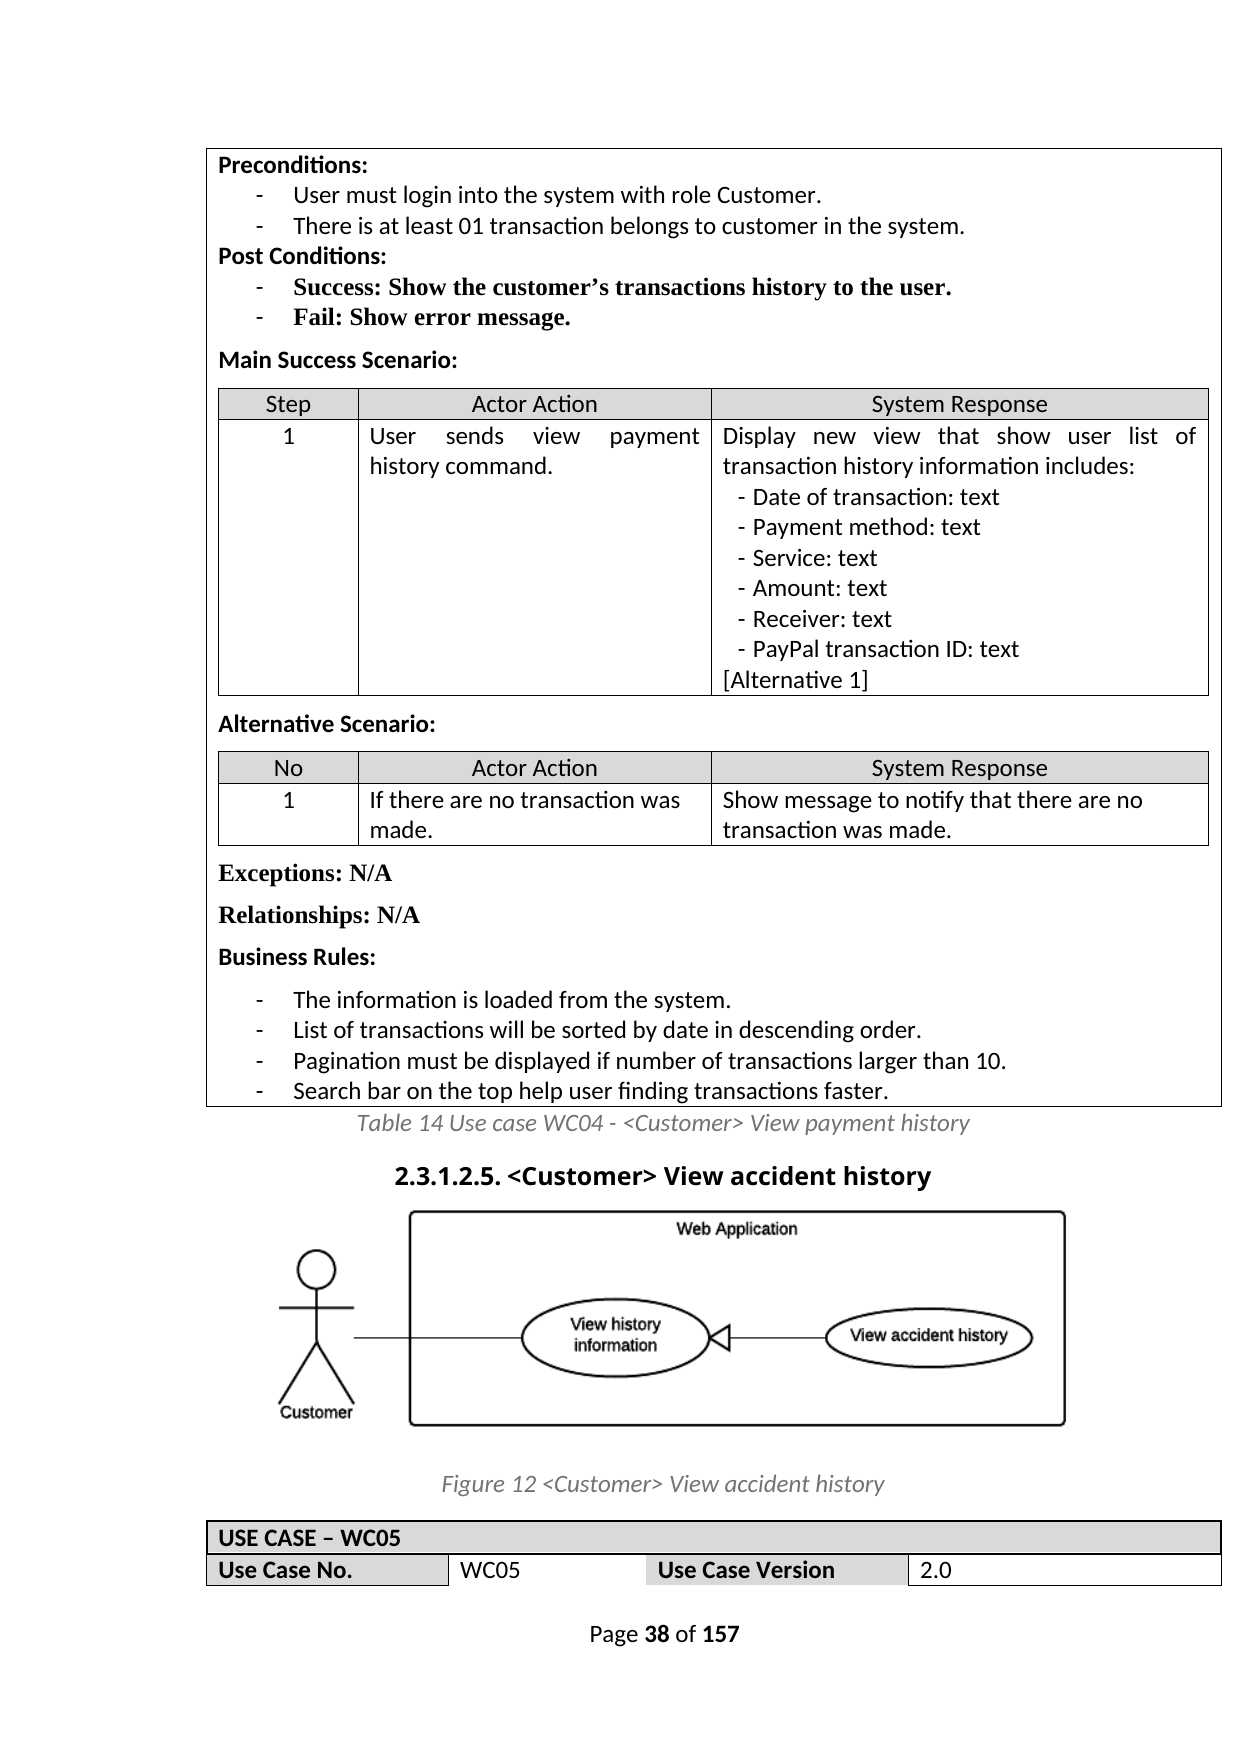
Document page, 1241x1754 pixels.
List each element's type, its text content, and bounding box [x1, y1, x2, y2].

table_header USE CASE – WC05 [208, 1522, 1220, 1552]
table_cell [207, 149, 1221, 1106]
picture [243, 1195, 1086, 1450]
subtitle <Customer> View accident history [394, 1158, 1122, 1192]
table_cell WC05 [449, 1555, 646, 1585]
table_cell Use Case Version [646, 1555, 908, 1585]
text Figure 12 <Customer> View accident history [207, 1468, 1122, 1499]
table_cell 2.0 [909, 1555, 1221, 1585]
table_cell Use Case No. [207, 1555, 448, 1585]
